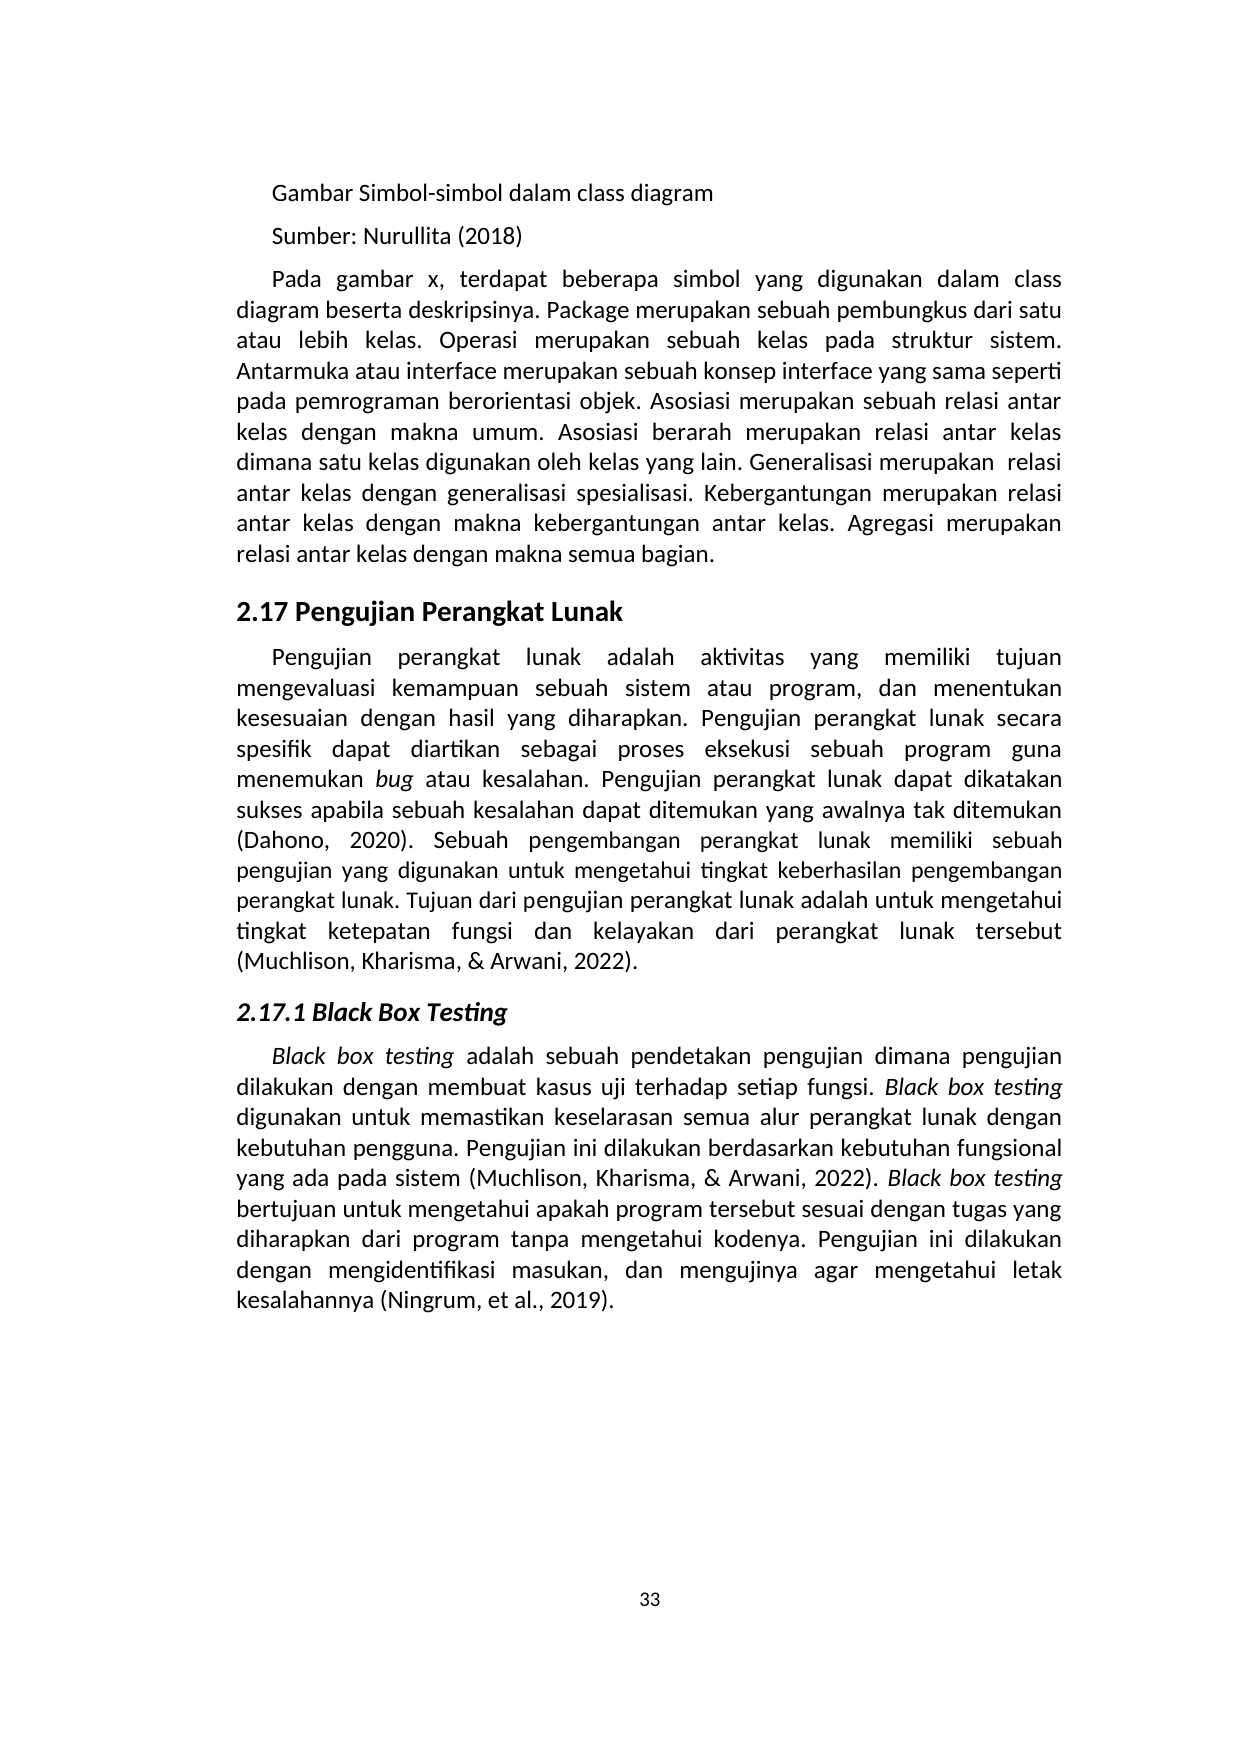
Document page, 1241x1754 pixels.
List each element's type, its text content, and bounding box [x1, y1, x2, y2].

text Pengujian perangkat lunak adalah aktivitas yang memiliki tujuan mengevaluasi kemampuan sebuah sistem atau program, dan menentukan kesesuaian dengan hasil yang diharapkan. Pengujian perangkat lunak secara spesifik dapat diartikan sebagai proses eksekusi sebuah program guna menemukan bug atau kesalahan. Pengujian perangkat lunak dapat dikatakan sukses apabila sebuah kesalahan dapat ditemukan yang awalnya tak ditemukan (Dahono, 2020). Sebuah pengembangan perangkat lunak memiliki sebuah pengujian yang digunakan untuk mengetahui tingkat keberhasilan pengembangan perangkat lunak. Tujuan dari pengujian perangkat lunak adalah untuk mengetahui tingkat ketepatan fungsi dan kelayakan dari perangkat lunak tersebut (Muchlison, Kharisma, & Arwani, 2022). [236, 642, 1063, 976]
text Gambar Simbol-simbol dalam class diagram [236, 177, 1063, 208]
subtitle Pengujian Perangkat Lunak [236, 593, 1063, 629]
text Pada gambar x, terdapat beberapa simbol yang digunakan dalam class diagram beserta deskripsinya. Package merupakan sebuah pembungkus dari satu atau lebih kelas. Operasi merupakan sebuah kelas pada struktur sistem. Antarmuka atau interface merupakan sebuah konsep interface yang sama seperti pada pemrograman berorientasi objek. Asosiasi merupakan sebuah relasi antar kelas dengan makna umum. Asosiasi berarah merupakan relasi antar kelas dimana satu kelas digunakan oleh kelas yang lain. Generalisasi merupakan relasi antar kelas dengan generalisasi spesialisasi. Kebergantungan merupakan relasi antar kelas dengan makna kebergantungan antar kelas. Agregasi merupakan relasi antar kelas dengan makna semua bagian. [236, 263, 1063, 568]
subtitle Black Box Testing [236, 995, 1063, 1028]
text Sumber: Nurullita (2018) [236, 220, 1063, 251]
text Black box testing adalah sebuah pendetakan pengujian dimana pengujian dilakukan dengan membuat kasus uji terhadap setiap fungsi. Black box testing digunakan untuk memastikan keselarasan semua alur perangkat lunak dengan kebutuhan pengguna. Pengujian ini dilakukan berdasarkan kebutuhan fungsional yang ada pada sistem (Muchlison, Kharisma, & Arwani, 2022). Black box testing bertujuan untuk mengetahui apakah program tersebut sesuai dengan tugas yang diharapkan dari program tanpa mengetahui kodenya. Pengujian ini dilakukan dengan mengidentifikasi masukan, dan mengujinya agar mengetahui letak kesalahannya (Ningrum, et al., 2019). [236, 1040, 1063, 1315]
